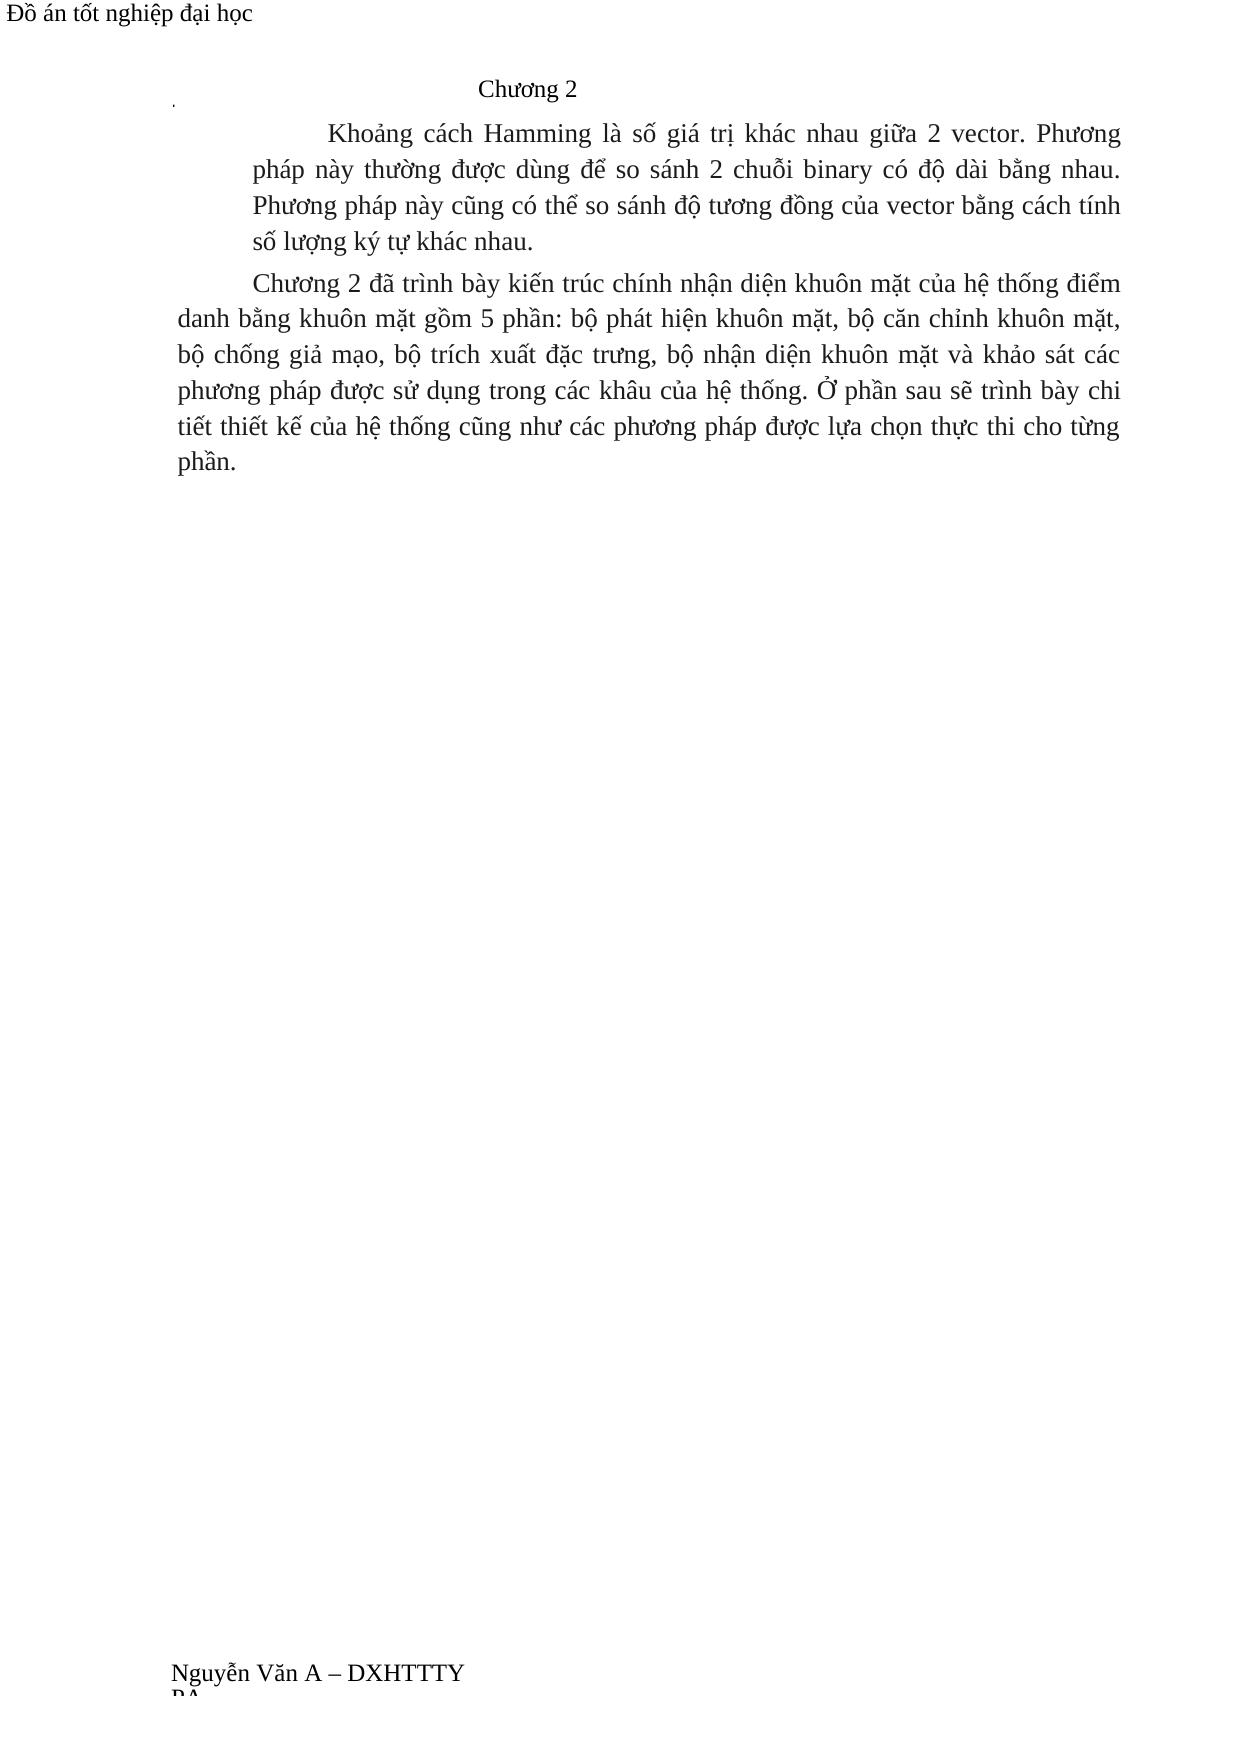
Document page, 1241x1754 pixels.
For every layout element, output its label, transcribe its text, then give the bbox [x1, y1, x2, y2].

text Chương 2 đã trình bày kiến trúc chính nhận diện khuôn mặt của hệ thống điểm danh bằng khuôn mặt gồm 5 phần: bộ phát hiện khuôn mặt, bộ căn chỉnh khuôn mặt, bộ chống giả mạo, bộ trích xuất đặc trưng, bộ nhận diện khuôn mặt và khảo sát các phương pháp được sử dụng trong các khâu của hệ thống. Ở phần sau sẽ trình bày chi tiết thiết kế của hệ thống cũng như các phương pháp được lựa chọn thực thi cho từng phần. [177, 267, 1122, 477]
text Khoảng cách Hamming là số giá trị khác nhau giữa 2 vector. Phương pháp này thường được dùng để so sánh 2 chuỗi binary có độ dài bằng nhau. Phương pháp này cũng có thể so sánh độ tương đồng của vector bằng cách tính số lượng ký tự khác nhau. [252, 117, 1122, 256]
